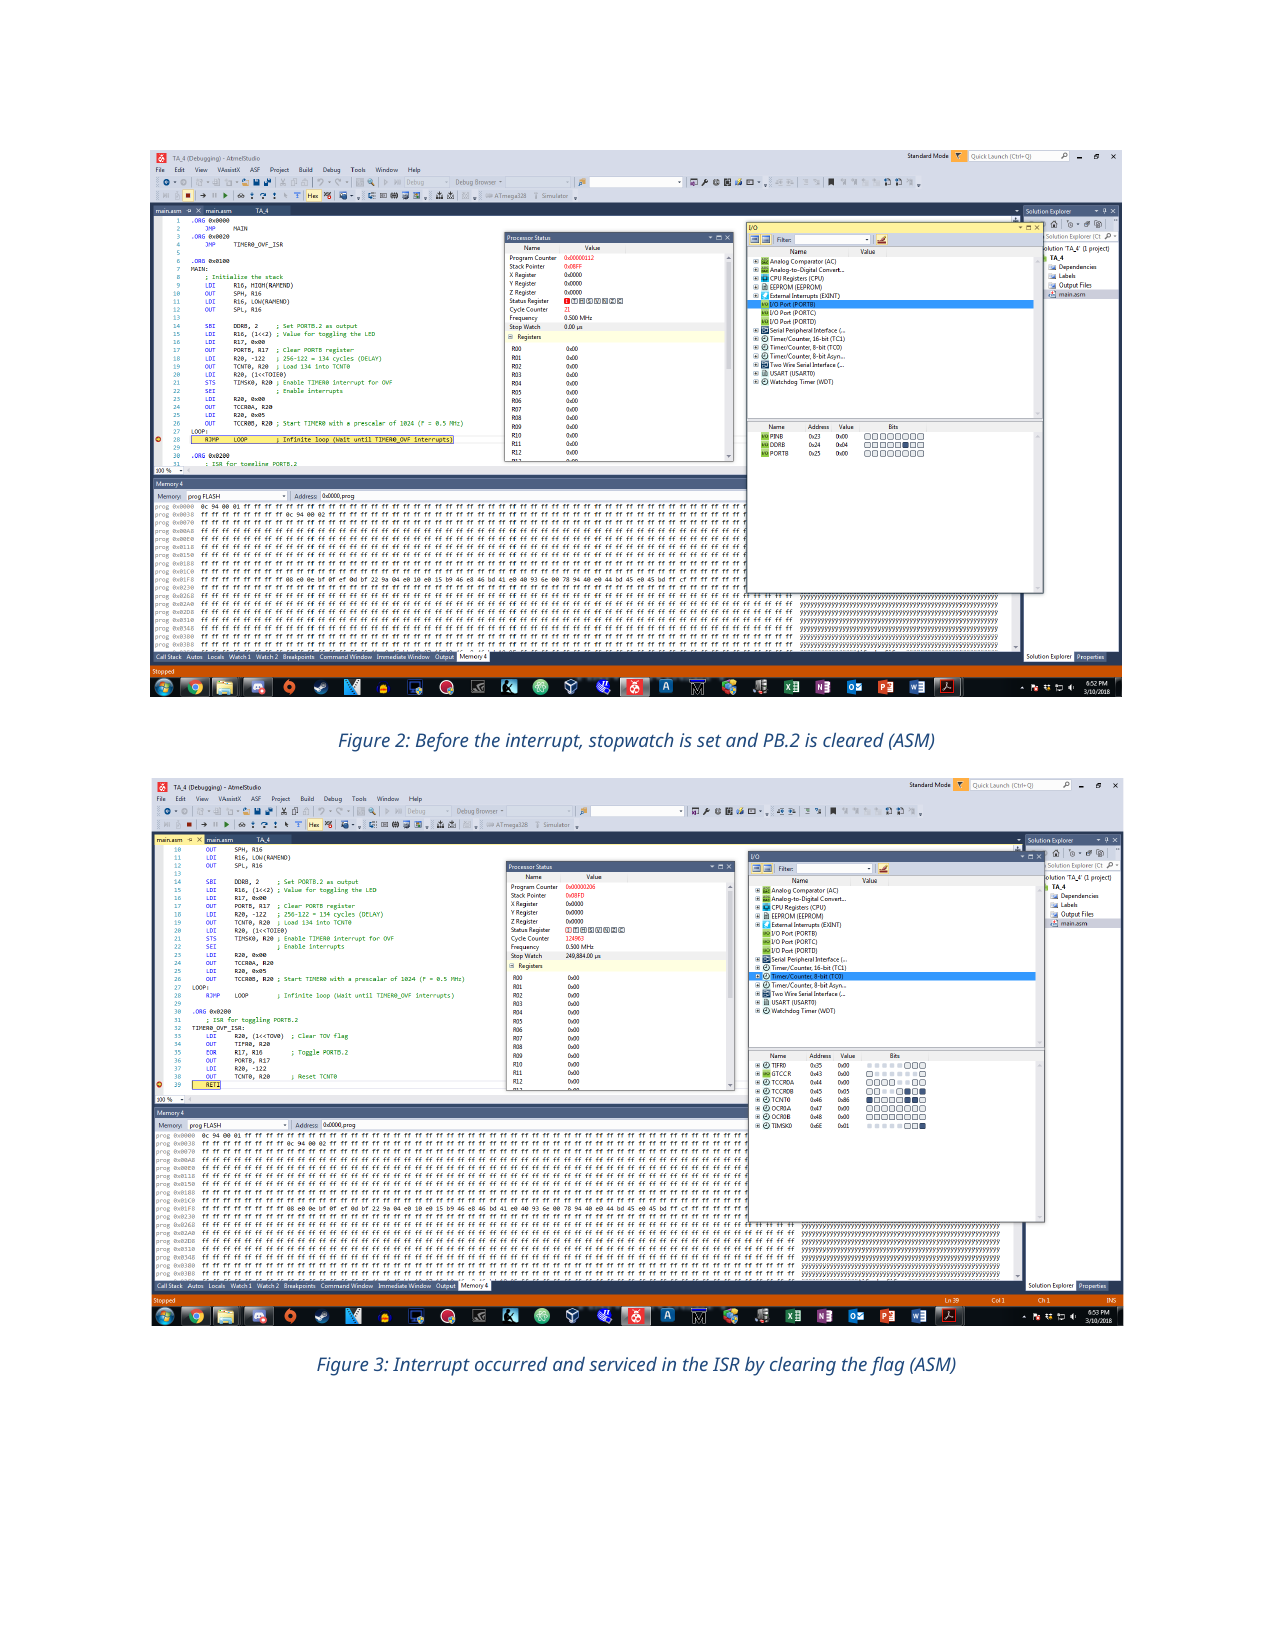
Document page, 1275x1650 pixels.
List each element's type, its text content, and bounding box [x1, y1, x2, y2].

picture [150, 150, 1122, 697]
picture [151, 778, 1124, 1326]
text Figure 2: Before the interrupt, stopwatch is set and PB.2 is cleared (ASM) [150, 727, 1125, 753]
text Figure 3: Interrupt occurred and serviced in the ISR by clearing the flag (ASM) [150, 1351, 1125, 1376]
